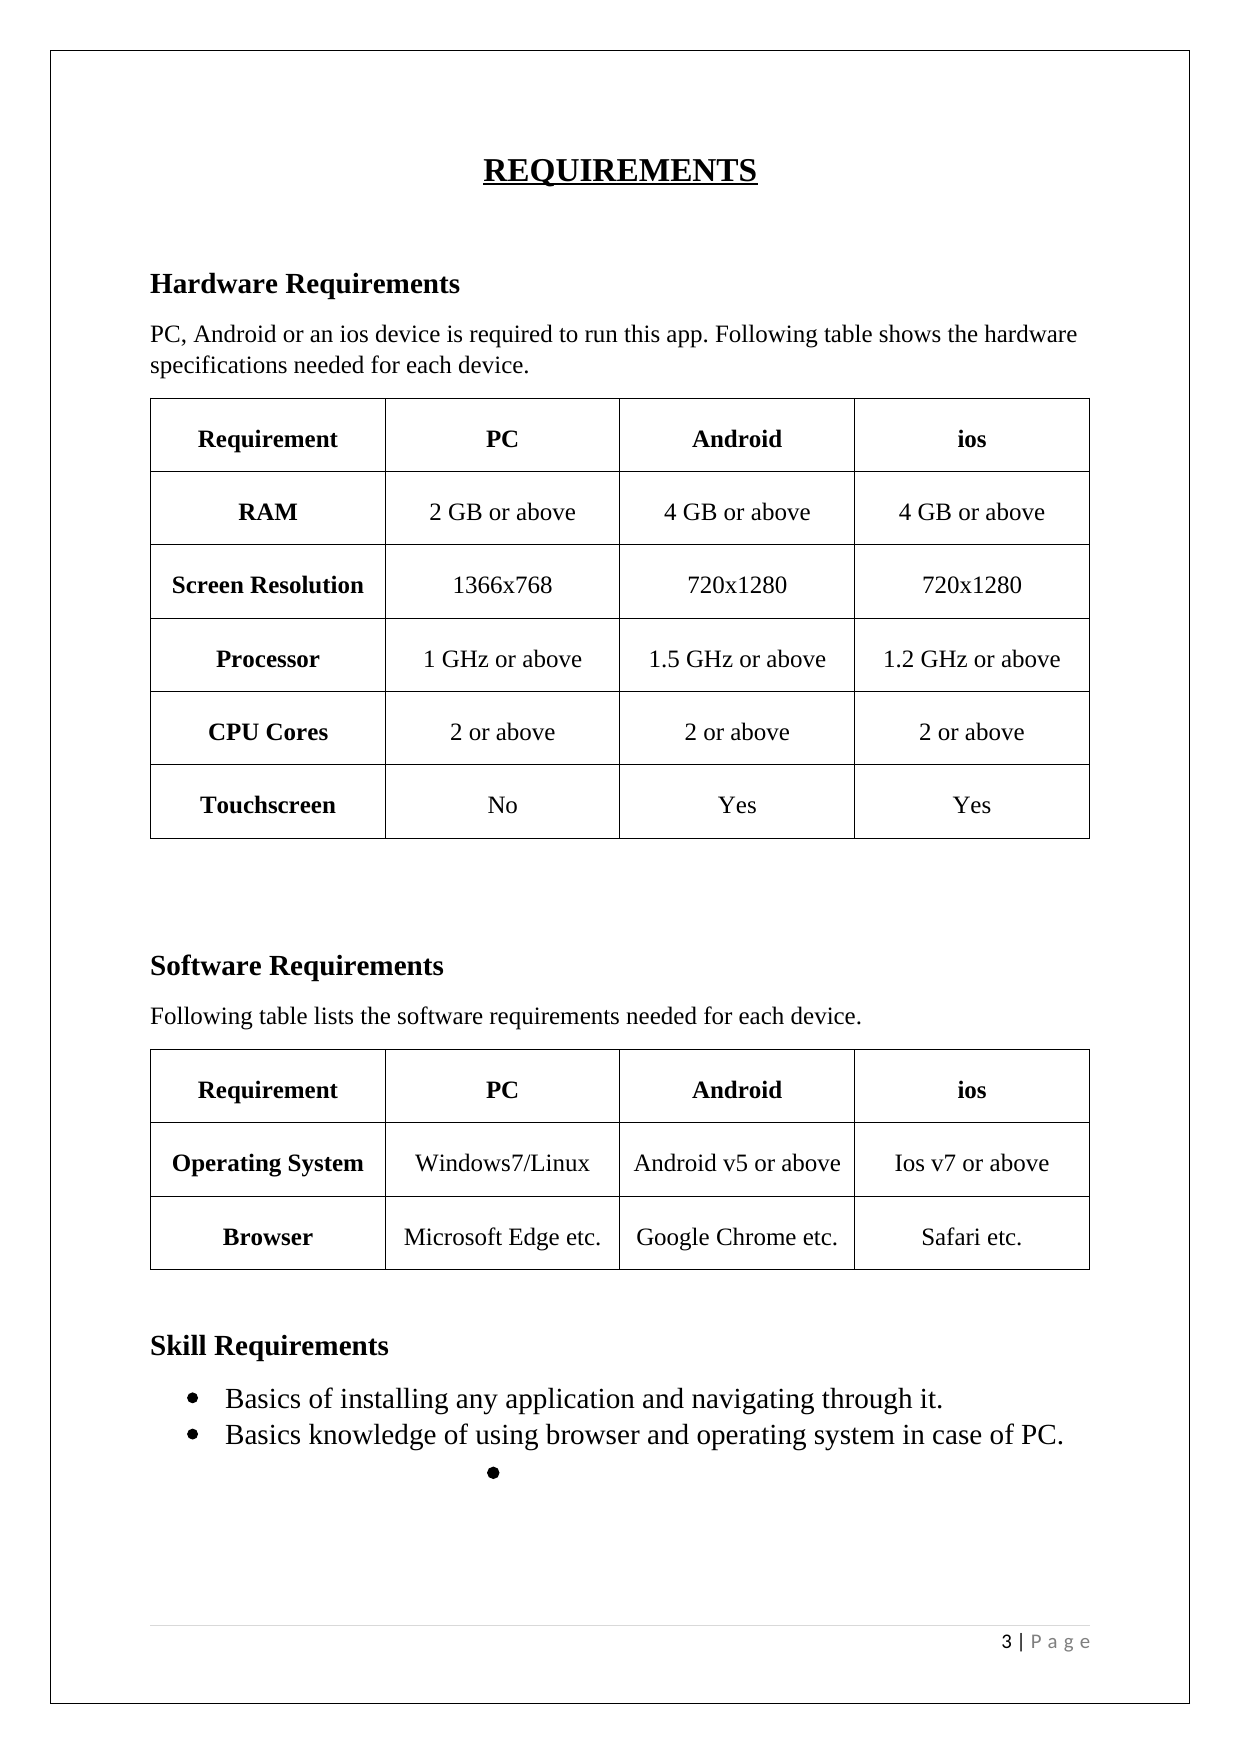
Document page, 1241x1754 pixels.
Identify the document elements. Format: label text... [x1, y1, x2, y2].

table_cell Google Chrome etc. [620, 1197, 854, 1269]
table_header Android [620, 399, 854, 471]
table_cell 2 or above [855, 692, 1089, 764]
table_cell 720x1280 [855, 545, 1089, 618]
table_cell Processor [151, 619, 385, 691]
text Following table lists the software requirements needed for each device. [150, 1001, 1090, 1030]
text Hardware Requirements [150, 266, 1090, 299]
table_cell 4 GB or above [855, 472, 1089, 544]
text Software Requirements [150, 948, 1090, 982]
table_cell Microsoft Edge etc. [386, 1197, 619, 1269]
table_cell 2 GB or above [386, 472, 619, 544]
table_cell Yes [620, 765, 854, 838]
table_header ios [855, 1050, 1089, 1122]
table_cell No [386, 765, 619, 838]
table_header PC [386, 399, 619, 471]
table_cell 2 or above [386, 692, 619, 764]
table_cell 1 GHz or above [386, 619, 619, 691]
table_cell RAM [151, 472, 385, 544]
table_cell Windows7/Linux [386, 1123, 619, 1196]
table_header PC [386, 1050, 619, 1122]
table_cell Safari etc. [855, 1197, 1089, 1269]
table_cell Browser [151, 1197, 385, 1269]
table_header Android [620, 1050, 854, 1122]
list Basics knowledge of using browser and operating system in case of PC. [187, 1417, 1090, 1451]
table_cell Yes [855, 765, 1089, 838]
table_cell Operating System [151, 1123, 385, 1196]
table_header Requirement [151, 1050, 385, 1122]
text REQUIREMENTS [150, 150, 1090, 188]
table_header ios [855, 399, 1089, 471]
table_cell 1366x768 [386, 545, 619, 618]
table_cell CPU Cores [151, 692, 385, 764]
list Basics of installing any application and navigating through it. [187, 1381, 1090, 1414]
table_cell 4 GB or above [620, 472, 854, 544]
table_cell 1.5 GHz or above [620, 619, 854, 691]
table_header Requirement [151, 399, 385, 471]
table_cell 1.2 GHz or above [855, 619, 1089, 691]
table_cell Screen Resolution [151, 545, 385, 618]
table_cell 720x1280 [620, 545, 854, 618]
table_cell Android v5 or above [620, 1123, 854, 1196]
text PC, Android or an ios device is required to run this app. Following table shows the hardware specifications needed for each device. [150, 319, 1090, 379]
table_cell 2 or above [620, 692, 854, 764]
table_cell Touchscreen [151, 765, 385, 838]
table_cell Ios v7 or above [855, 1123, 1089, 1196]
text Skill Requirements [150, 1328, 1090, 1362]
